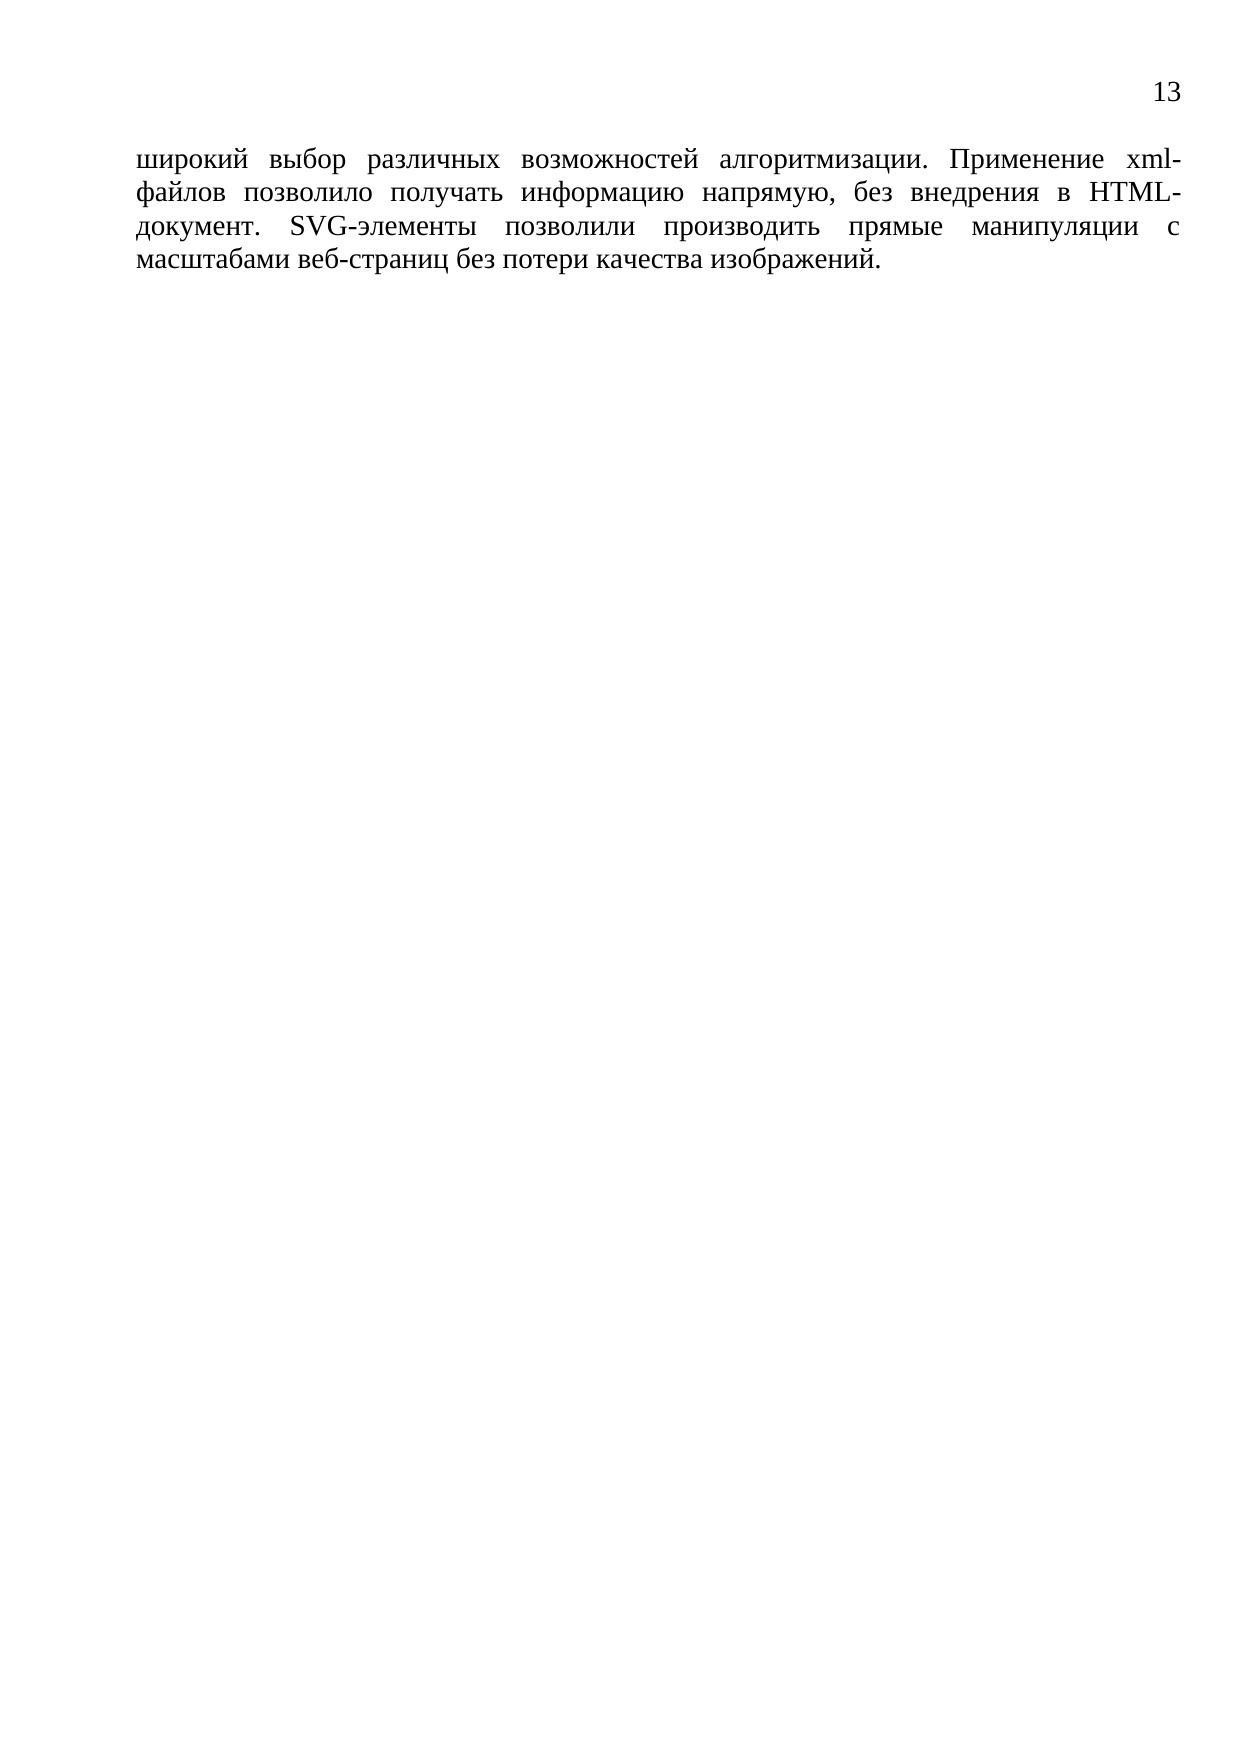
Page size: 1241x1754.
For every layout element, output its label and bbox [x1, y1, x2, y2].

text [136, 141, 1181, 275]
